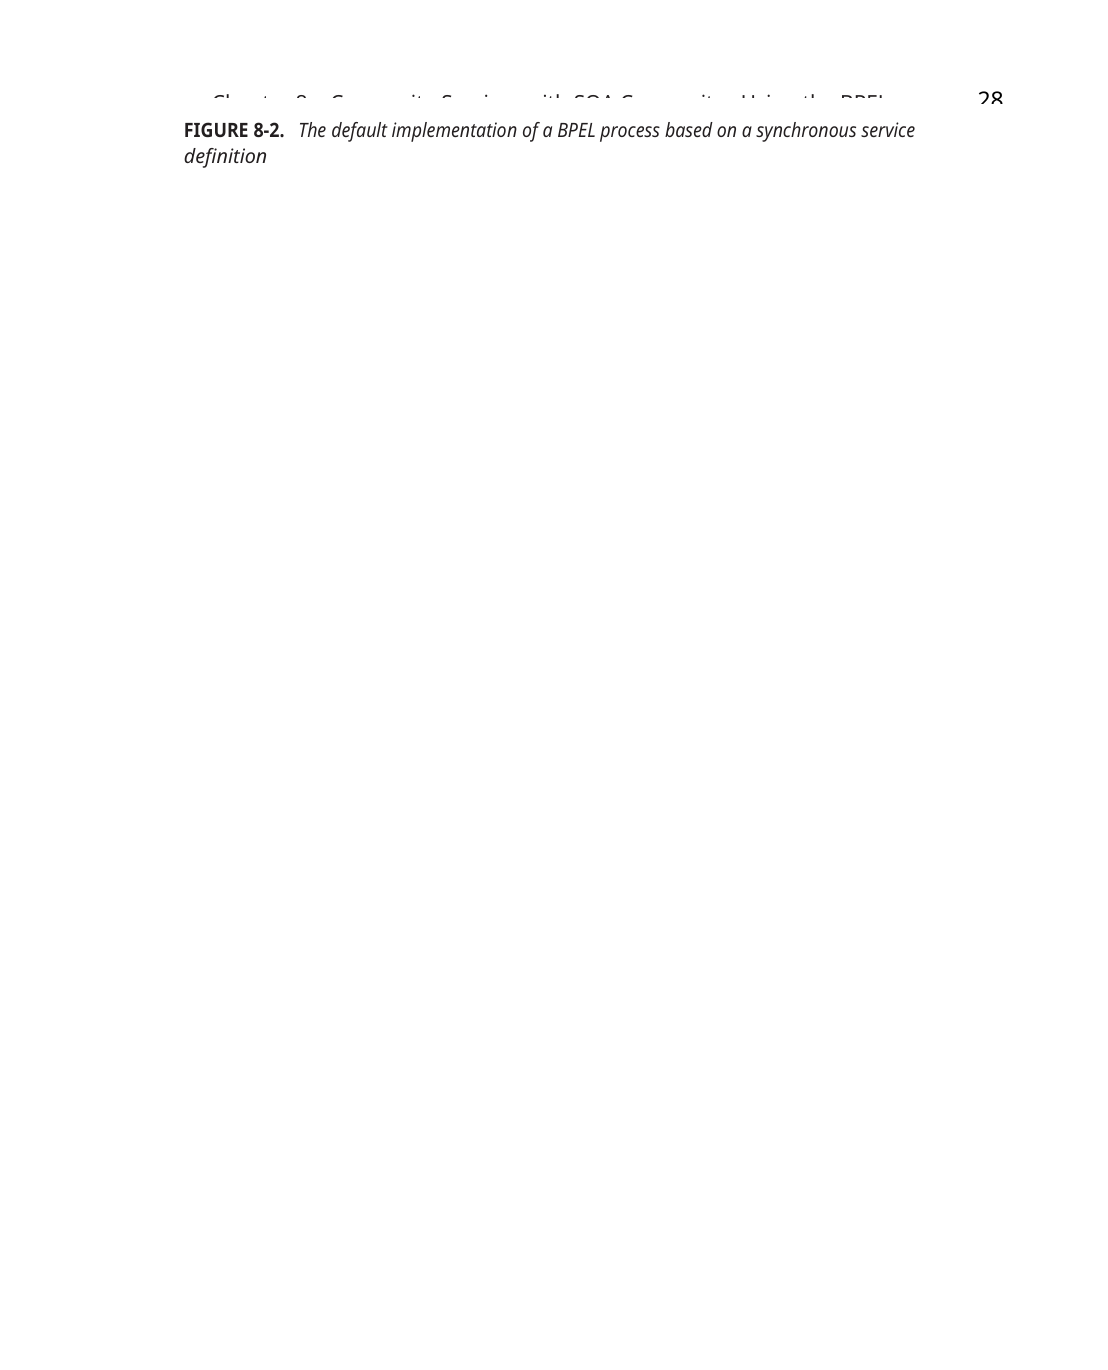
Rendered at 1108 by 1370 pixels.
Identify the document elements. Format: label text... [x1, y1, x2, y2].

text FIGURE 8-2. The default implementation of a BPEL process based on a synchronous service [184, 120, 1107, 142]
text definition [184, 142, 1107, 169]
